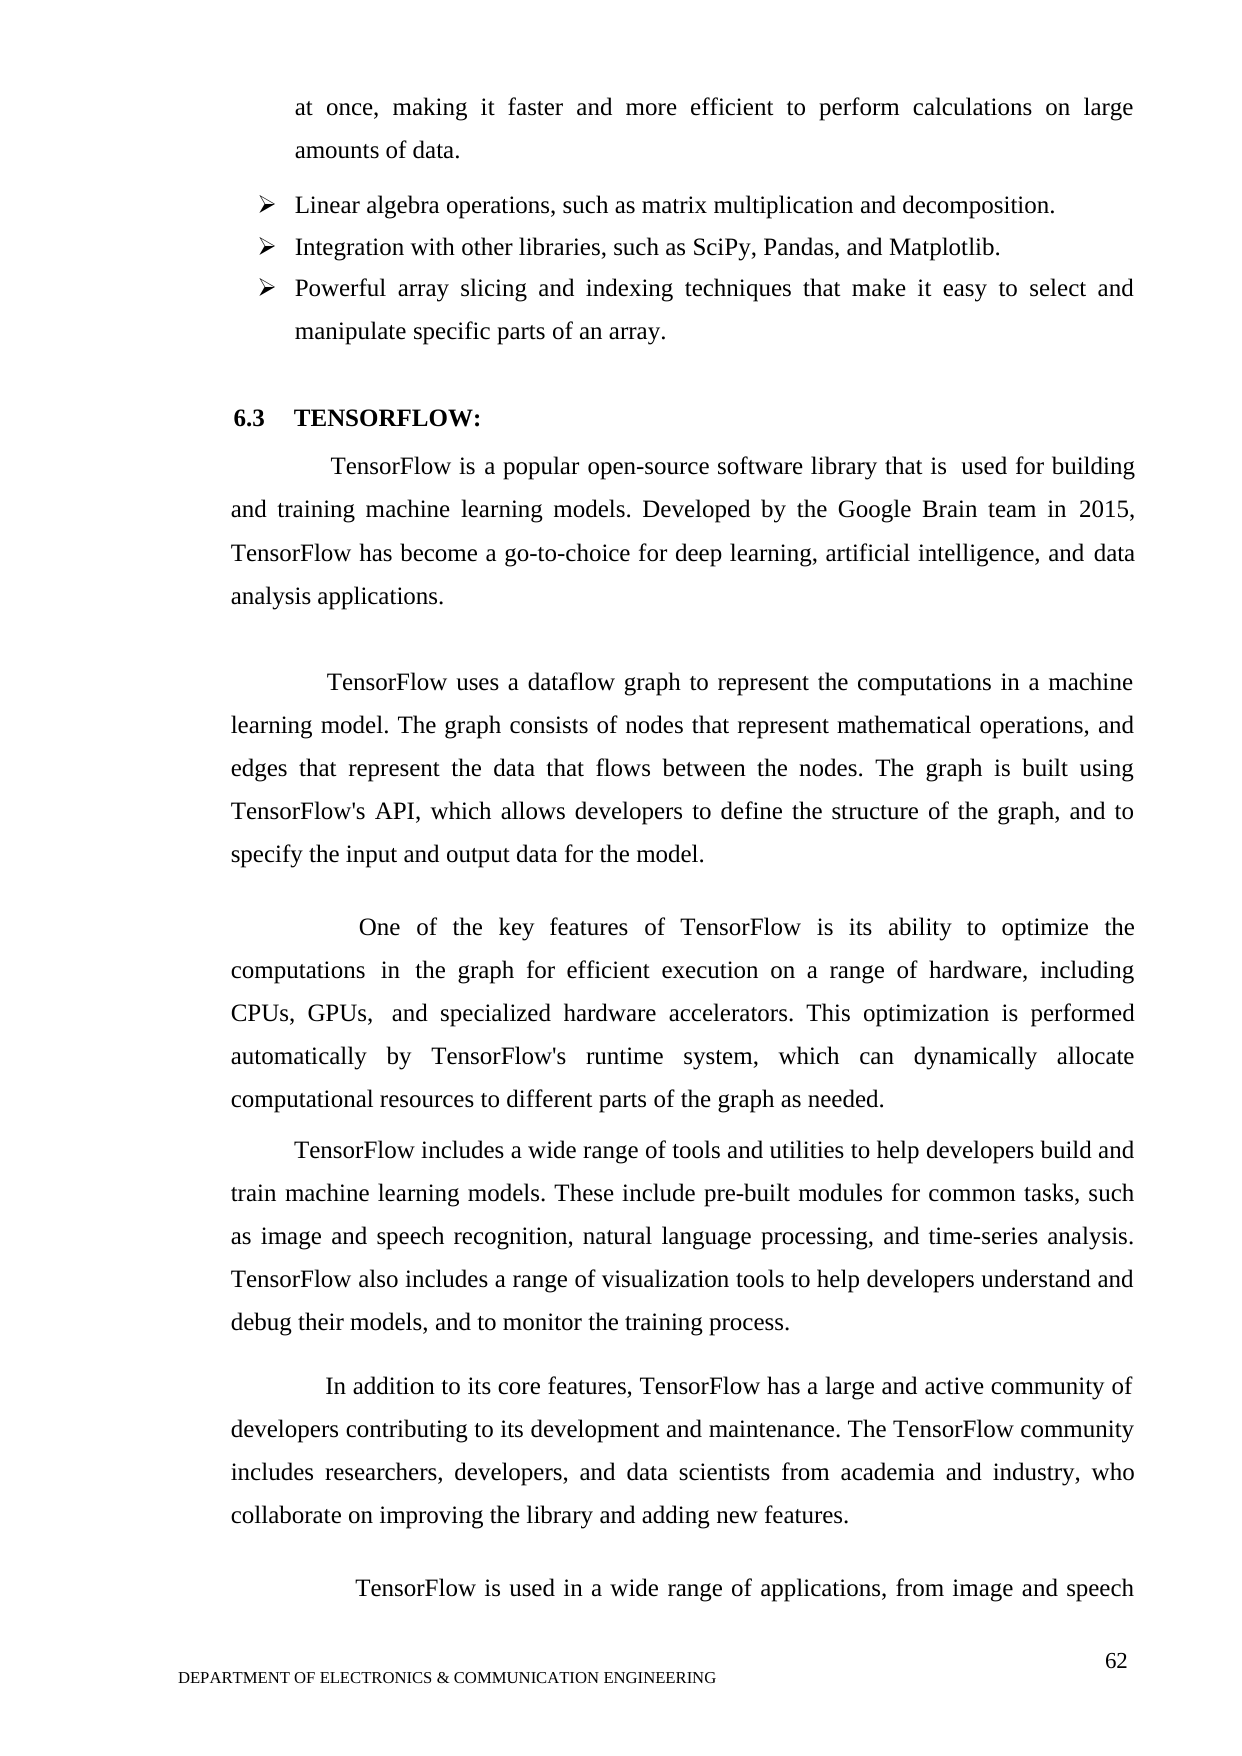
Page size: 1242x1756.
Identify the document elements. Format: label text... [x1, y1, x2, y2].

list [257, 92, 1135, 163]
text One of the key features of TensorFlow is its ability to optimize the computations in the graph for efficient execution on a range of hardware, including CPUs, GPUs, and specialized hardware accelerators. This optimization is performed automatically by TensorFlow's runtime system, which can dynamically allocate computational resources to different parts of the graph as needed. [231, 912, 1135, 1113]
text In addition to its core features, TensorFlow has a large and active community of developers contributing to its development and maintenance. The TensorFlow community includes researchers, developers, and data scientists from academia and industry, who collaborate on improving the library and adding new features. [231, 1371, 1135, 1529]
list Powerful array slicing and indexing techniques that make it easy to select and manipulate specific parts of an array. [257, 273, 1135, 345]
list TensorFlow is a popular open-source software library that is used for building and training machine learning models. Developed by the Google Brain team in 2015, TensorFlow has become a go-to-choice for deep learning, artificial intelligence, and data analysis applications. [231, 451, 1135, 609]
list TENSORFLOW: [233, 403, 1164, 432]
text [231, 1573, 1135, 1601]
list Linear algebra operations, such as matrix multiplication and decomposition. [257, 190, 1135, 219]
text TensorFlow includes a wide range of tools and utilities to help developers build and train machine learning models. These include pre-built modules for common tasks, such as image and speech recognition, natural language processing, and time-series analysis. TensorFlow also includes a range of visualization tools to help developers understand and debug their models, and to monitor the training process. [231, 1135, 1135, 1336]
text TensorFlow uses a dataflow graph to represent the computations in a machine learning model. The graph consists of nodes that represent mathematical operations, and edges that represent the data that flows between the nodes. The graph is built using TensorFlow's API, which allows developers to define the structure of the graph, and to specify the input and output data for the model. [231, 667, 1135, 868]
list Integration with other libraries, such as SciPy, Pandas, and Matplotlib. [257, 232, 1135, 260]
